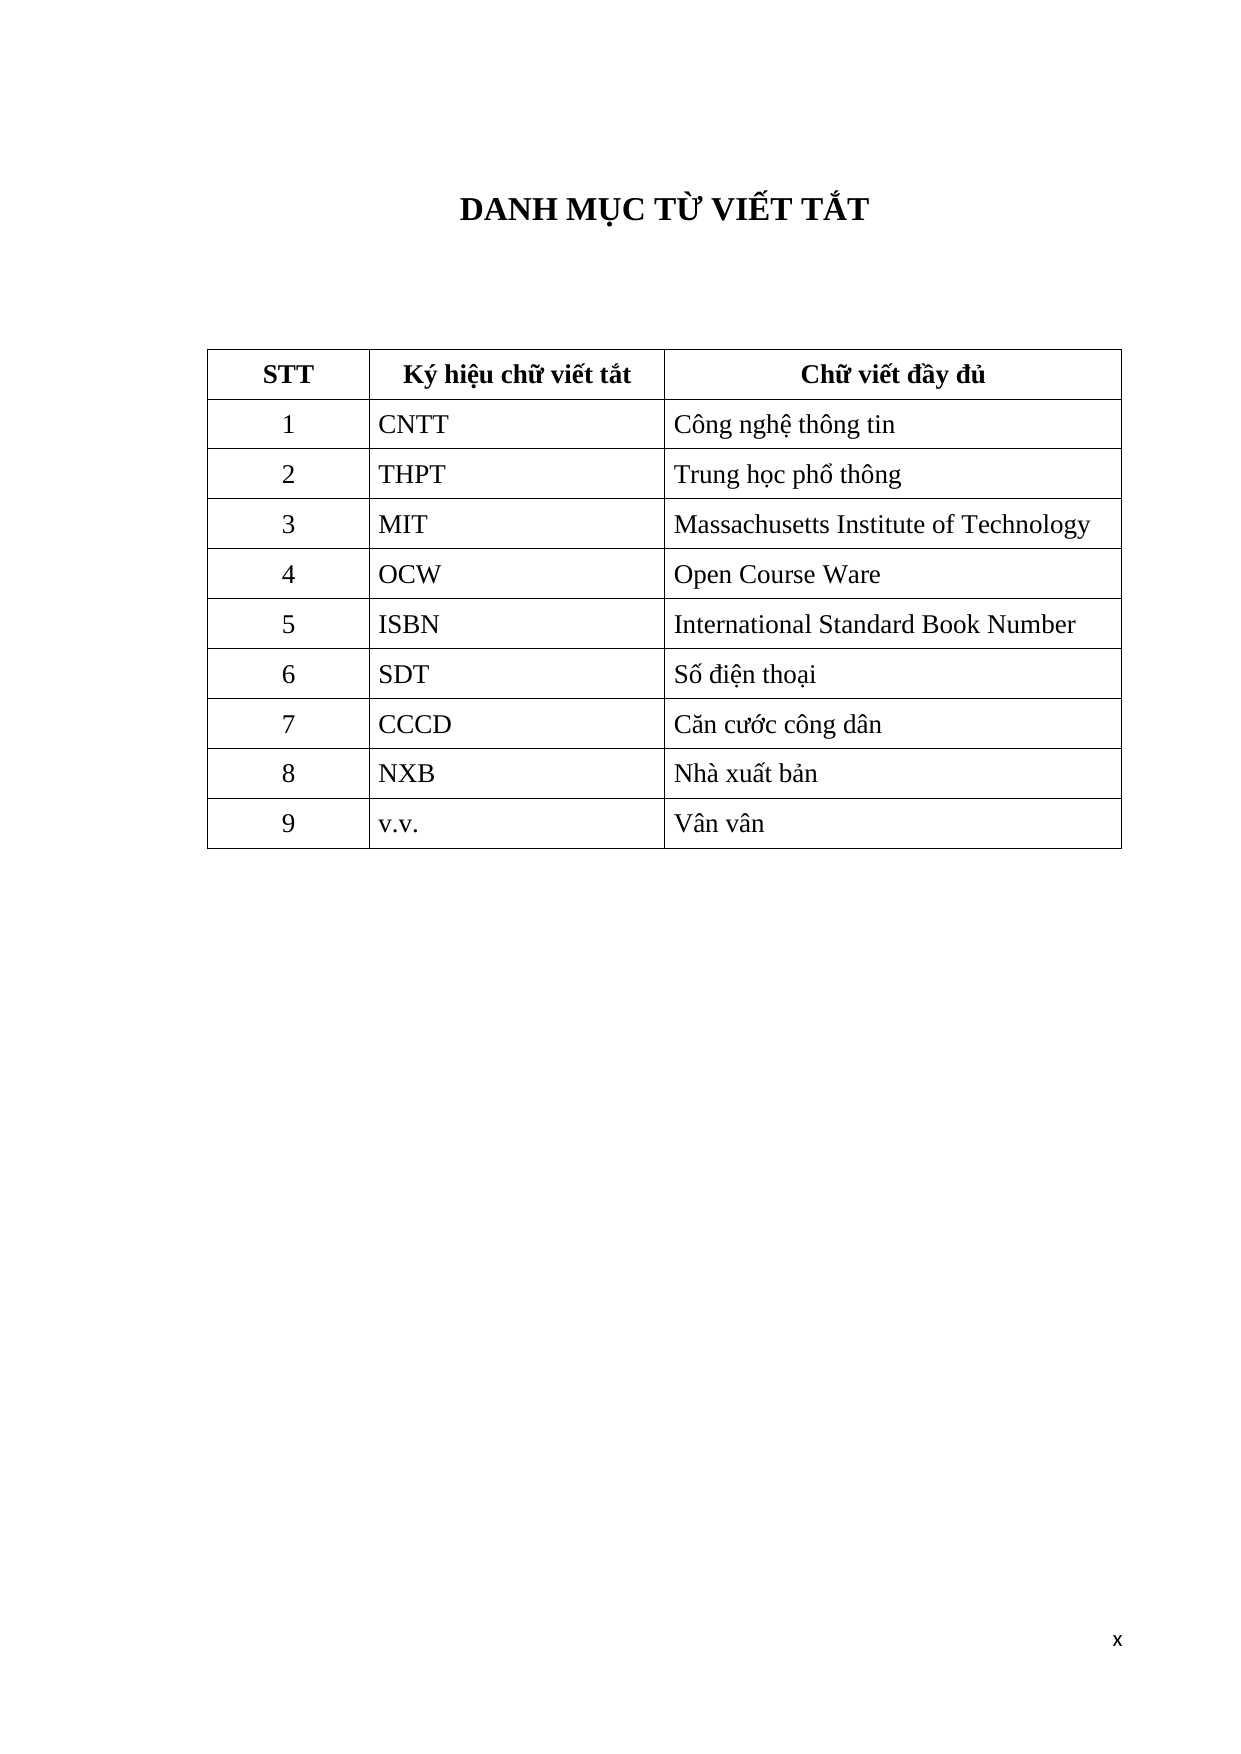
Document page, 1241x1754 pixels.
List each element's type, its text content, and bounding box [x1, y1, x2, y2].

table_cell OCW [370, 549, 664, 598]
table_cell Trung học phổ thông [665, 449, 1121, 498]
table_cell MIT [370, 499, 664, 548]
table_cell 3 [208, 499, 369, 548]
table_cell 1 [208, 400, 369, 448]
table_cell NXB [370, 749, 664, 798]
table_cell 2 [208, 449, 369, 498]
table_cell SDT [370, 649, 664, 698]
table_cell Công nghệ thông tin [665, 400, 1121, 448]
table_cell 6 [208, 649, 369, 698]
table_cell 5 [208, 599, 369, 648]
table_header STT [208, 350, 369, 398]
table_header Ký hiệu chữ viết tắt [370, 350, 664, 398]
table_cell International Standard Book Number [665, 599, 1121, 648]
table_cell Open Course Ware [665, 549, 1121, 598]
table_cell ISBN [370, 599, 664, 648]
table_cell Số điện thoại [665, 649, 1121, 698]
table_cell 7 [208, 699, 369, 748]
table_header Chữ viết đầy đủ [665, 350, 1121, 398]
table_cell 9 [208, 799, 369, 847]
table_cell v.v. [370, 799, 664, 847]
table_cell 8 [208, 749, 369, 798]
table_cell CCCD [370, 699, 664, 748]
table_cell CNTT [370, 400, 664, 448]
table_cell 4 [208, 549, 369, 598]
subtitle DANH MỤC TỪ VIẾT TẮT [207, 190, 1122, 228]
table_cell Căn cước công dân [665, 699, 1121, 748]
table_cell Massachusetts Institute of Technology [665, 499, 1121, 548]
table_cell Nhà xuất bản [665, 749, 1121, 798]
table_cell Vân vân [665, 799, 1121, 847]
table_cell THPT [370, 449, 664, 498]
